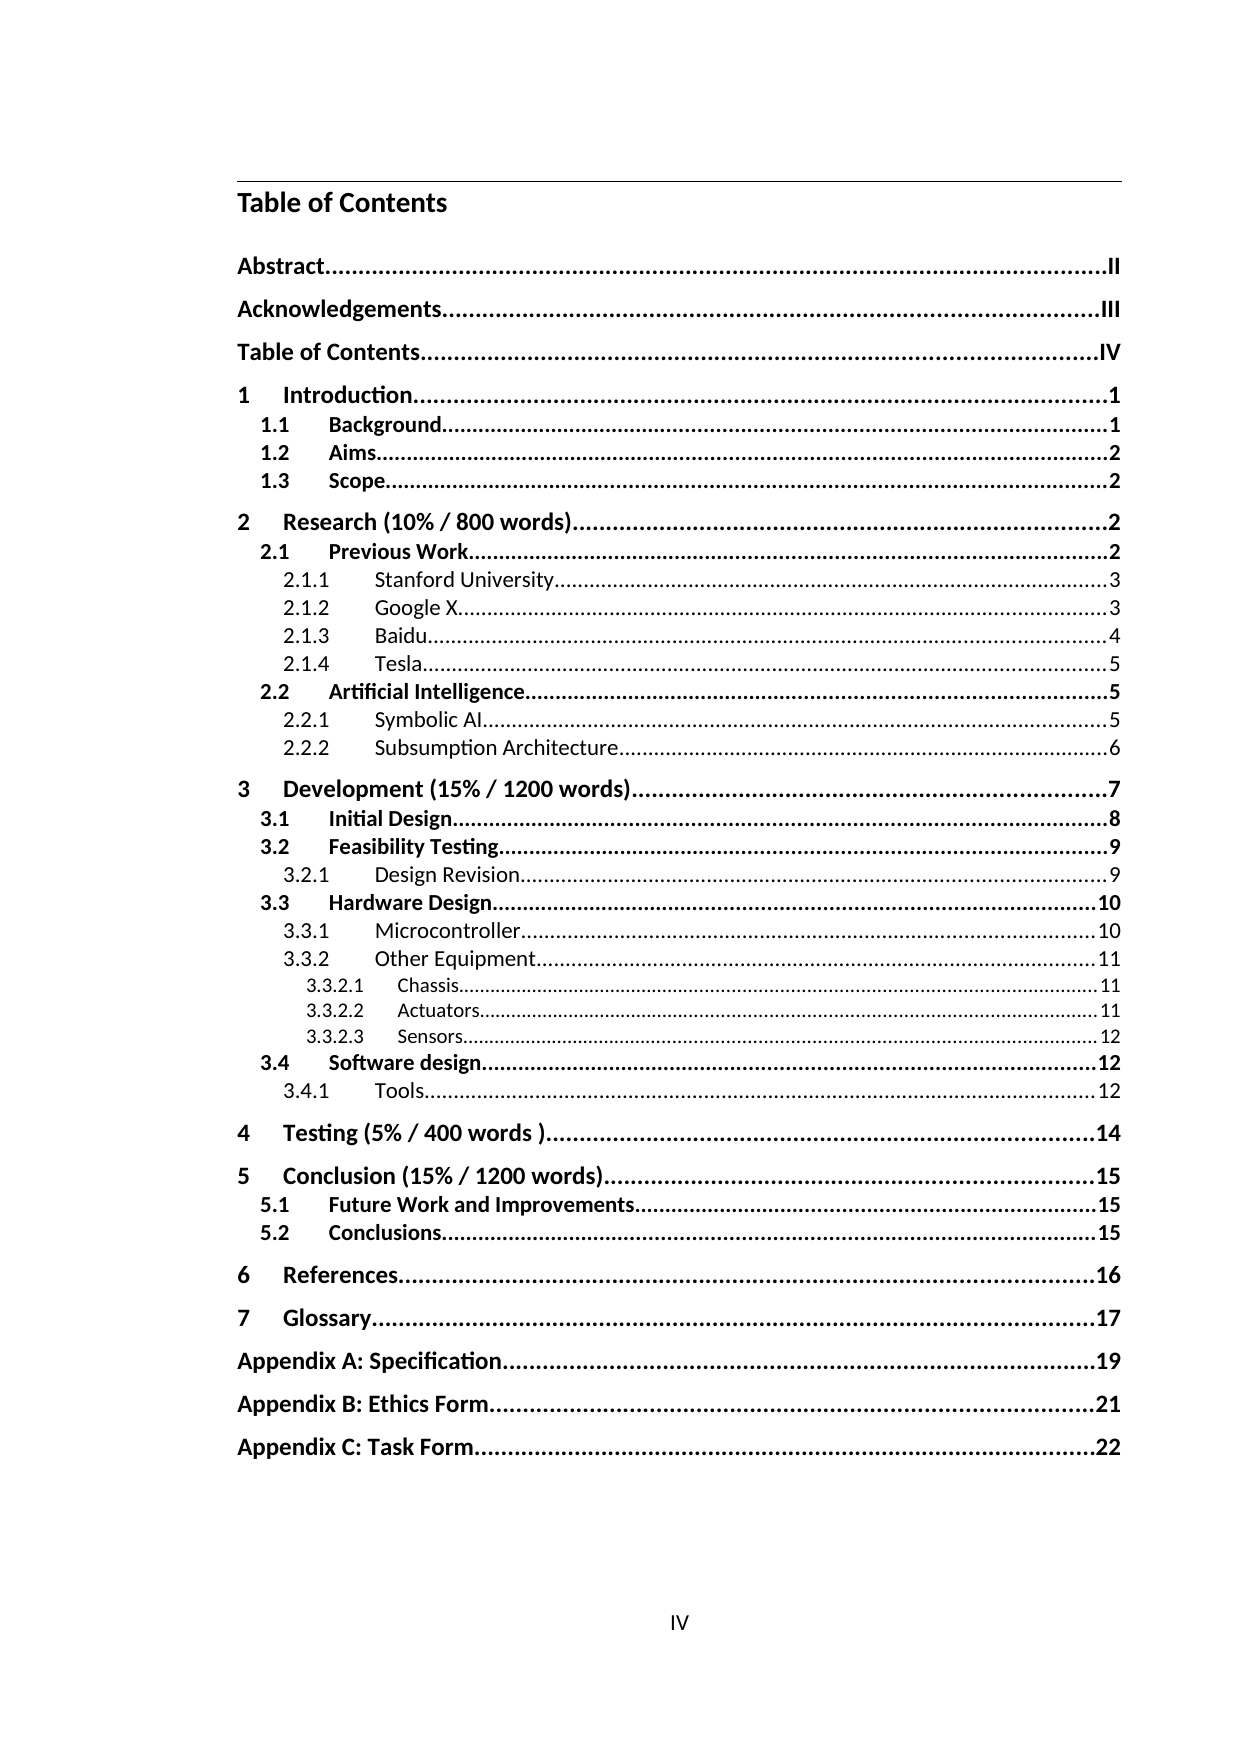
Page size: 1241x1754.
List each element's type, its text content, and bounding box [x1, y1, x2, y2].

subtitle Table of Contents [237, 182, 1122, 220]
